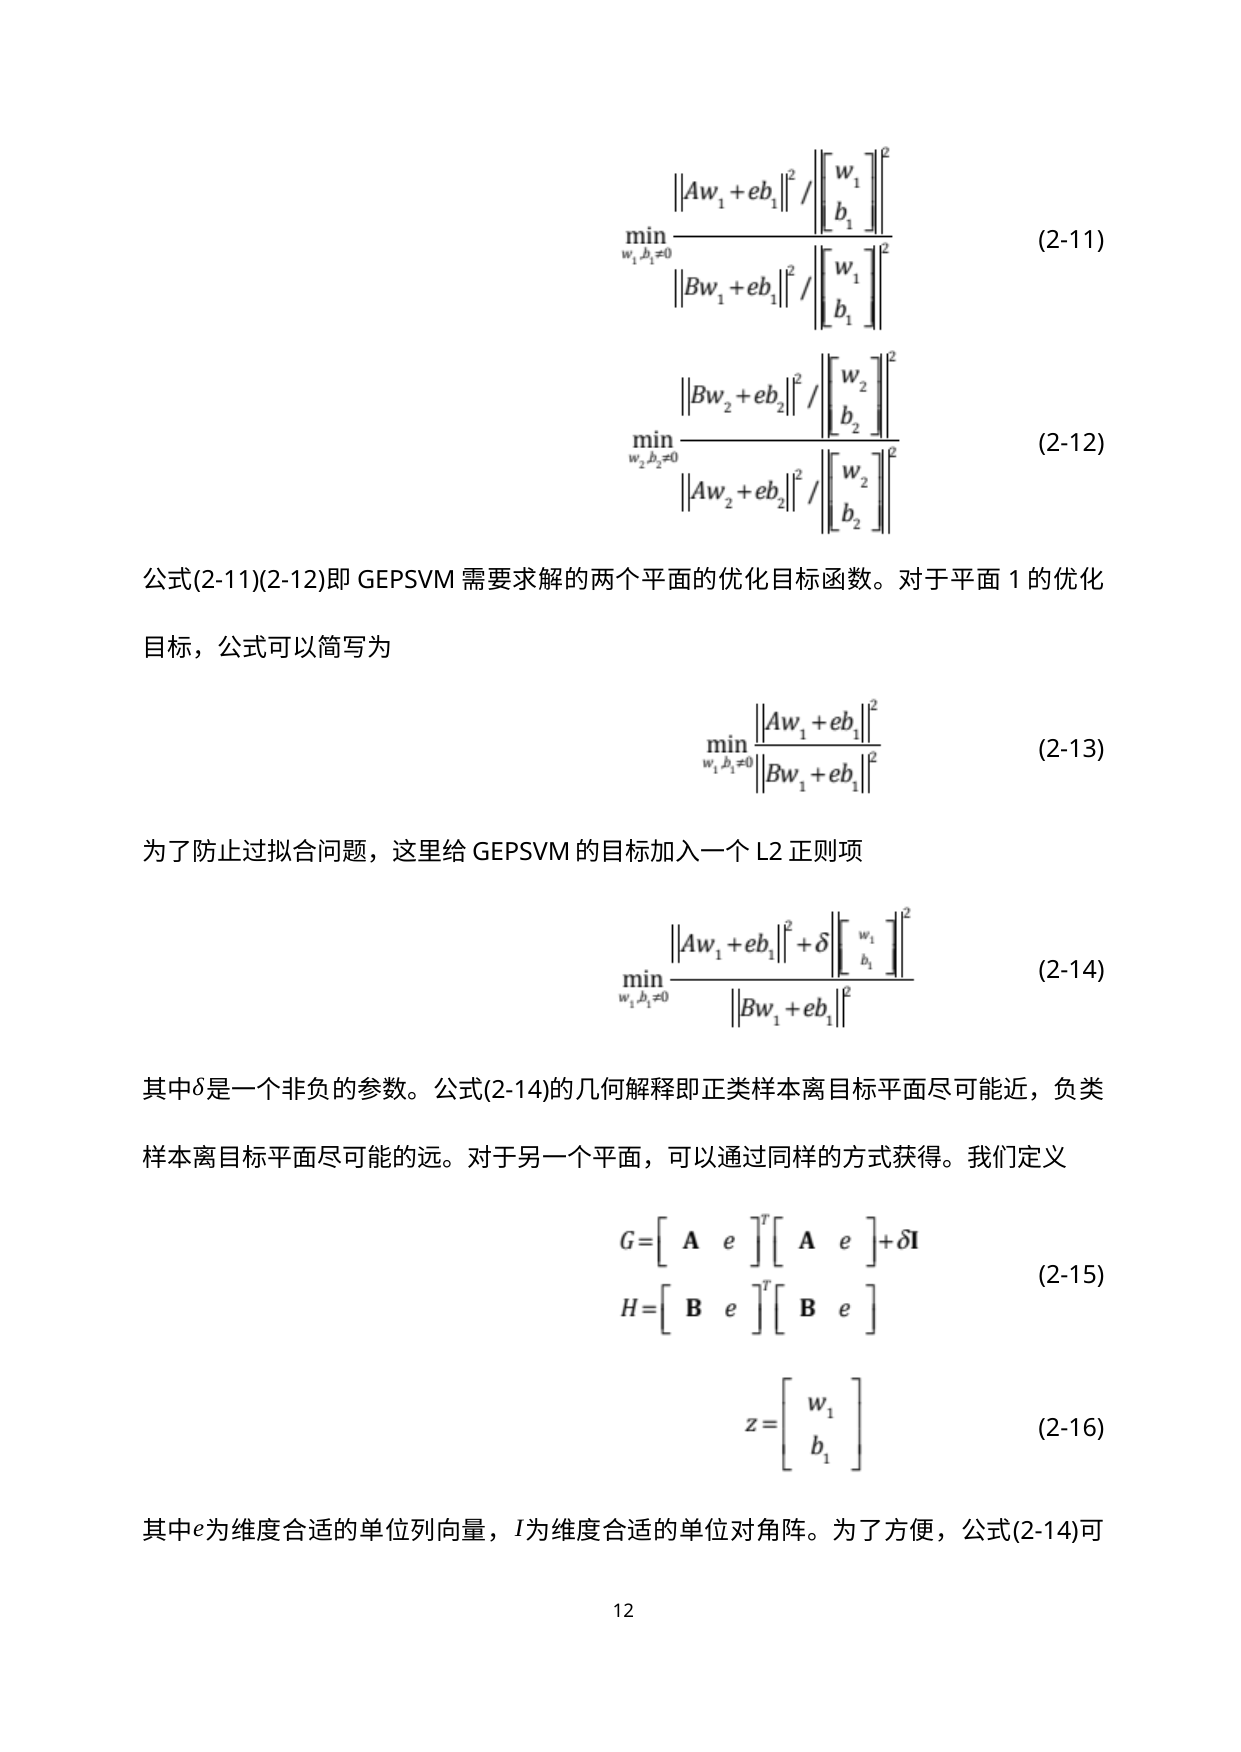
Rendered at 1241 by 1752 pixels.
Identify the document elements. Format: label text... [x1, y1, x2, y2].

text (2-12) [142, 340, 1104, 544]
text (2-15) [142, 1189, 1104, 1359]
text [142, 1495, 1104, 1563]
text (2-13) [142, 680, 1104, 816]
text 其中是一个非负的参数。公式(2-14)的几何解释即正类样本离目标平面尽可能近，负类样本离目标平面尽可能的远。对于另一个平面，可以通过同样的方式获得。我们定义 [142, 1053, 1104, 1189]
text (2-14) [142, 883, 1104, 1053]
text (2-11) [142, 136, 1104, 340]
text (2-16) [142, 1359, 1104, 1495]
text 公式(2-11)(2-12)即GEPSVM需要求解的两个平面的优化目标函数。对于平面1的优化目标，公式可以简写为 [142, 544, 1104, 680]
text 为了防止过拟合问题，这里给GEPSVM的目标加入一个L2正则项 [142, 816, 1104, 883]
